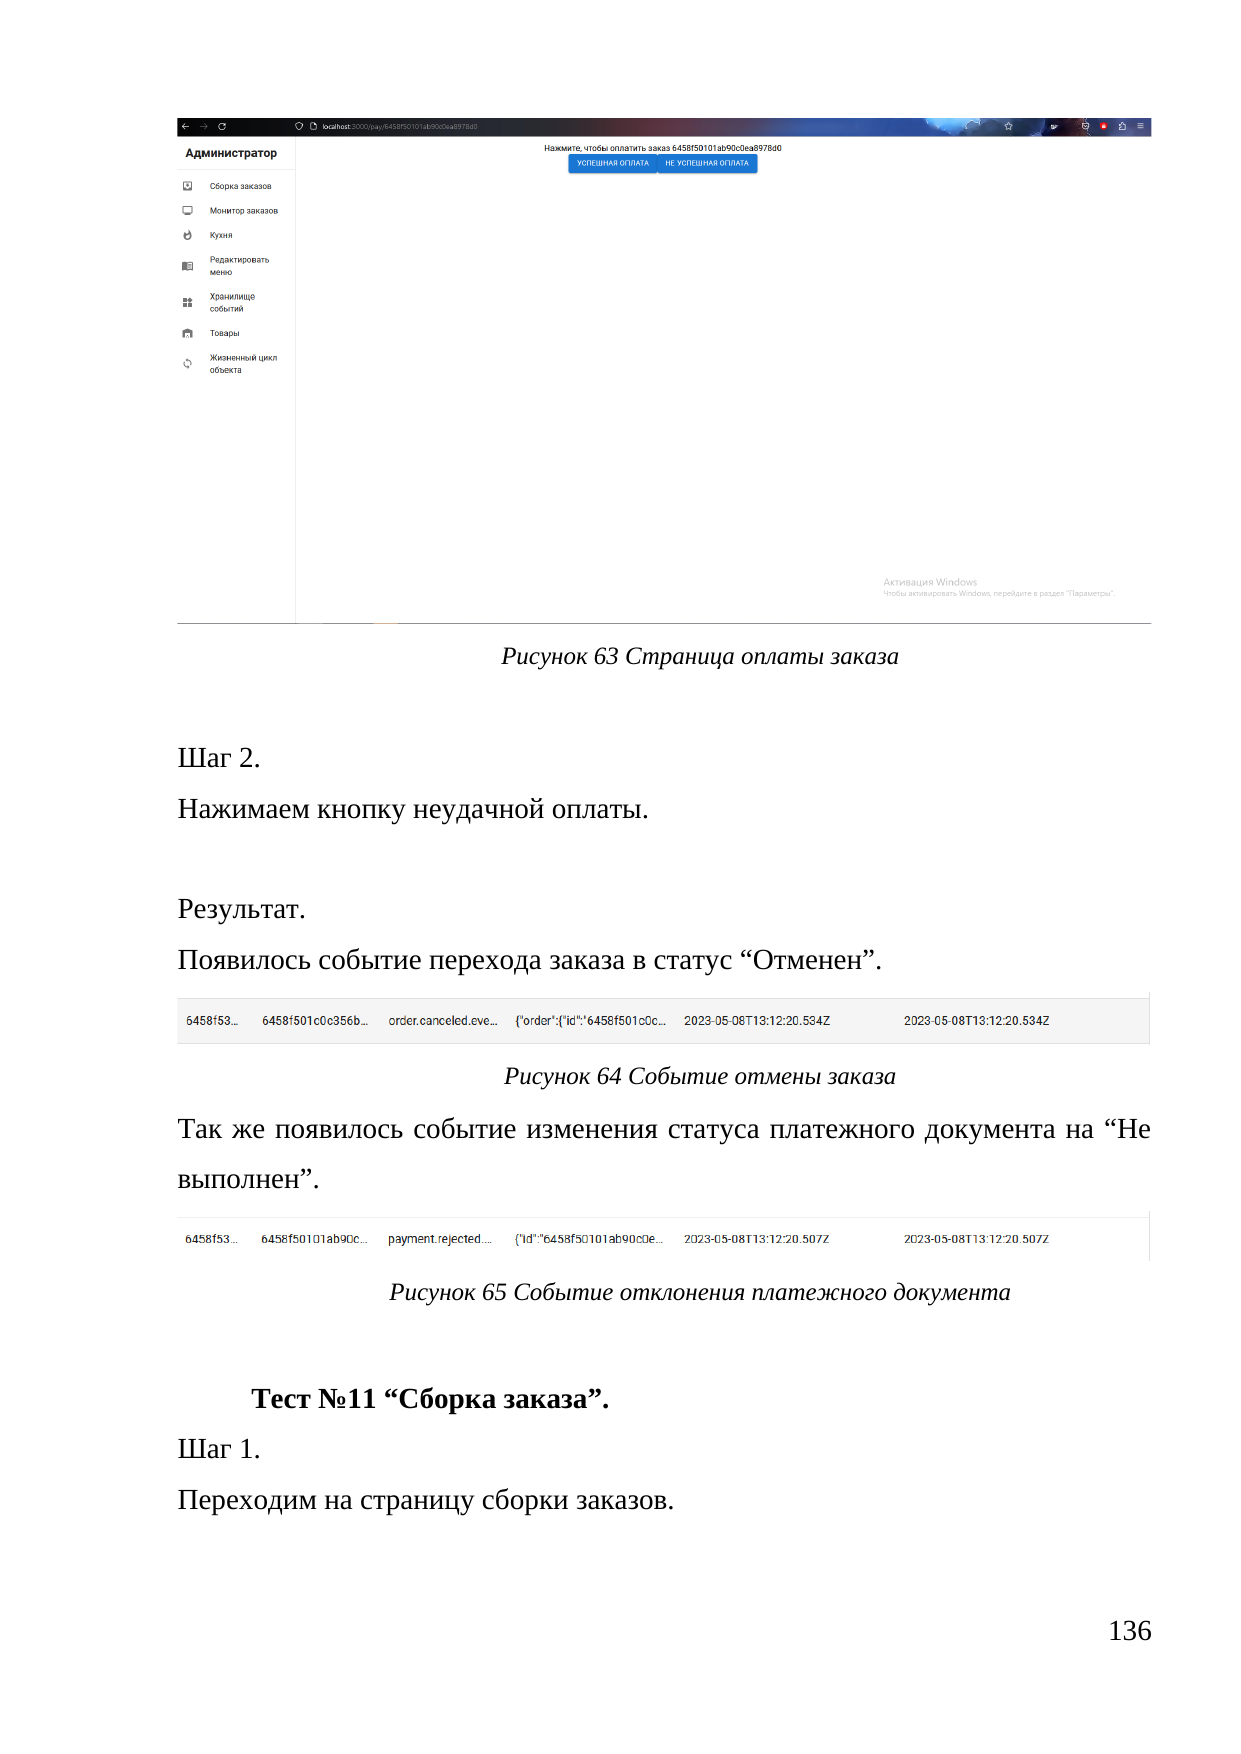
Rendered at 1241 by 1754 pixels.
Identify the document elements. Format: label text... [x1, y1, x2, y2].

text Так же появилось событие изменения статуса платежного документа на “Не выполнен”. [177, 1111, 1152, 1195]
picture [177, 1211, 1152, 1261]
text Шаг 1. [177, 1432, 1152, 1465]
text Результат. [177, 892, 1152, 925]
text Рисунок 64 Событие отмены заказа [177, 1061, 1152, 1090]
text Шаг 2. [177, 741, 1152, 774]
text Нажимаем кнопку неудачной оплаты. [177, 791, 1152, 824]
picture [177, 118, 1152, 624]
picture [177, 992, 1152, 1045]
subtitle Тест №11 “Сборка заказа”. [177, 1381, 1152, 1415]
text Рисунок 63 Страница оплаты заказа [177, 641, 1152, 669]
text Рисунок 65 Событие отклонения платежного документа [177, 1277, 1152, 1306]
text Переходим на страницу сборки заказов. [177, 1482, 1152, 1515]
text Появилось событие перехода заказа в статус “Отменен”. [177, 942, 1152, 975]
